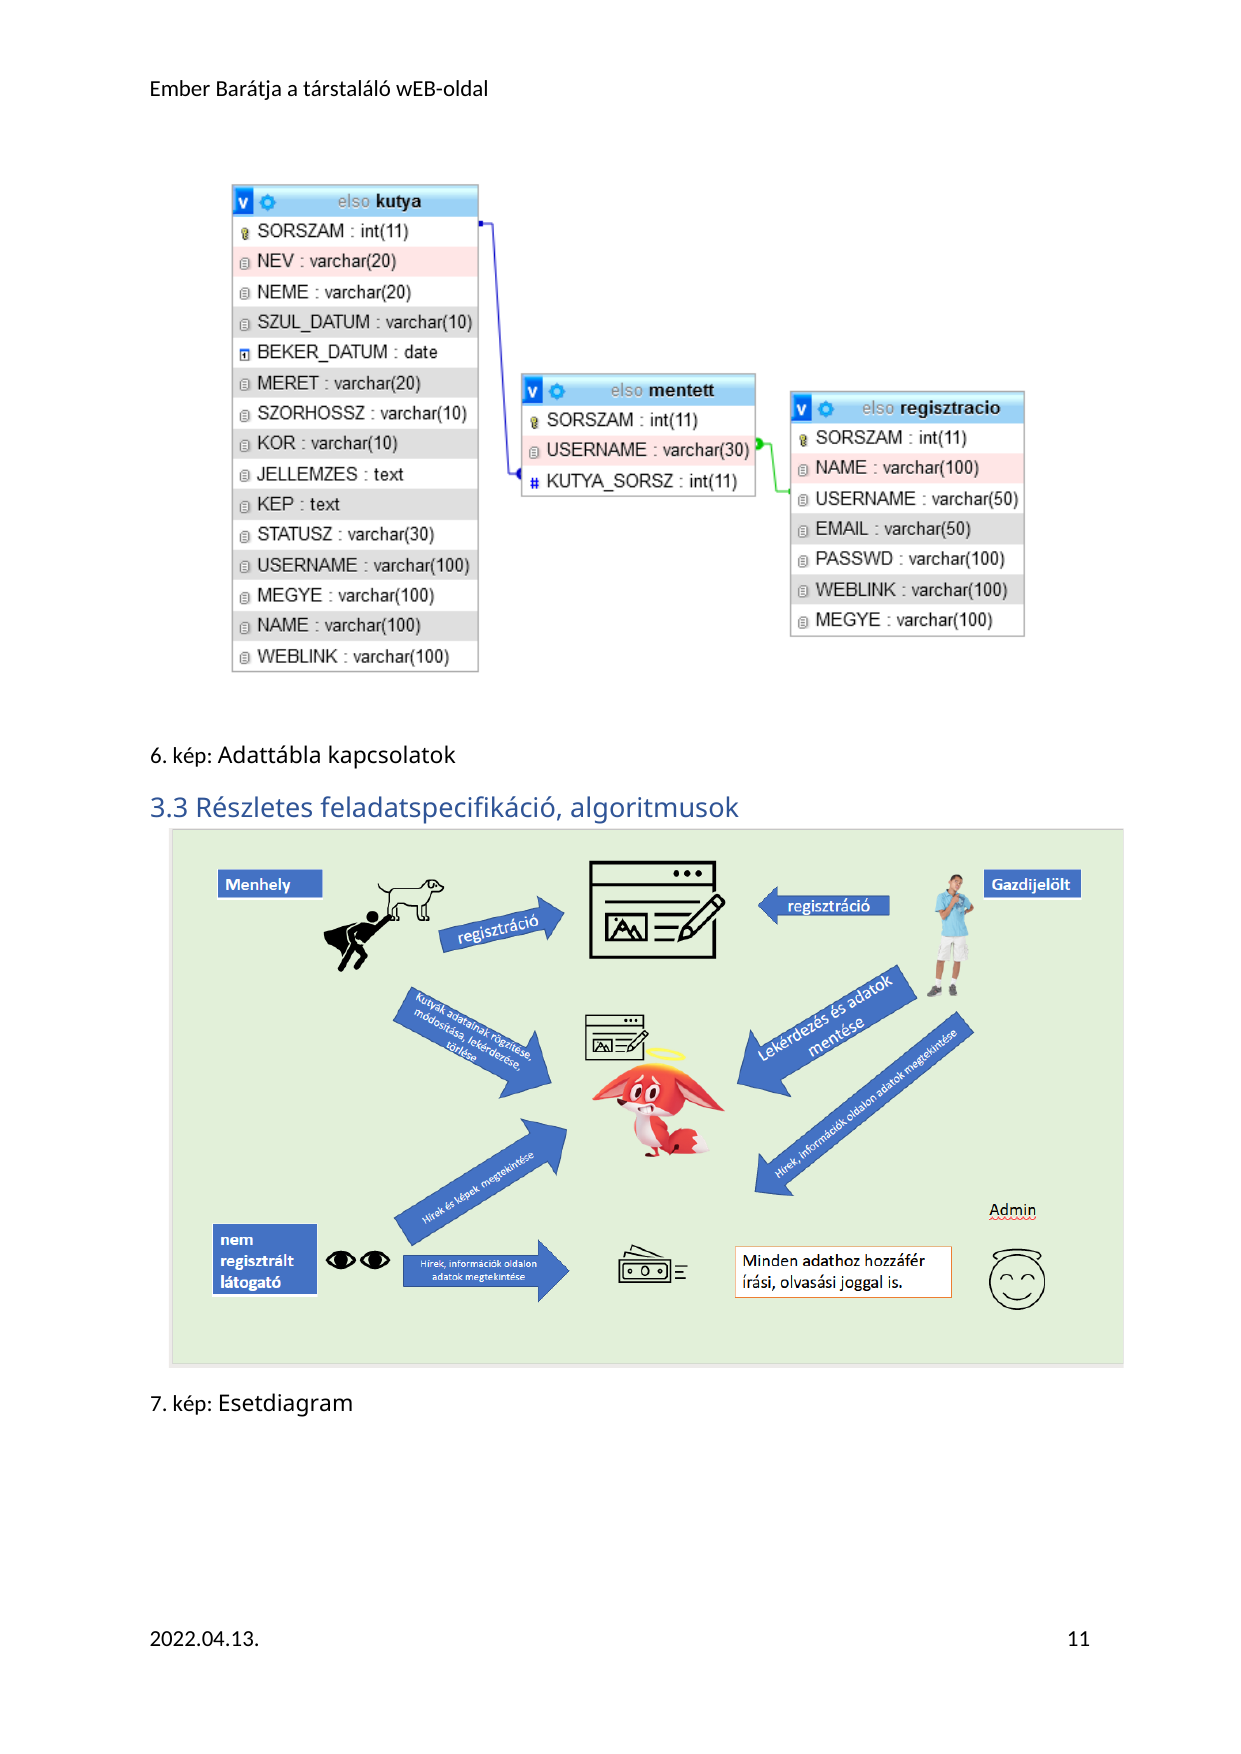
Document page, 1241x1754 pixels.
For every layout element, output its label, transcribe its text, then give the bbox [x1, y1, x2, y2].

subtitle 3.3 Részletes feladatspecifikáció, algoritmusok [150, 789, 1090, 826]
text 7. kép: Esetdiagram [150, 1387, 1090, 1418]
text 6. kép: Adattábla kapcsolatok [150, 738, 1090, 770]
